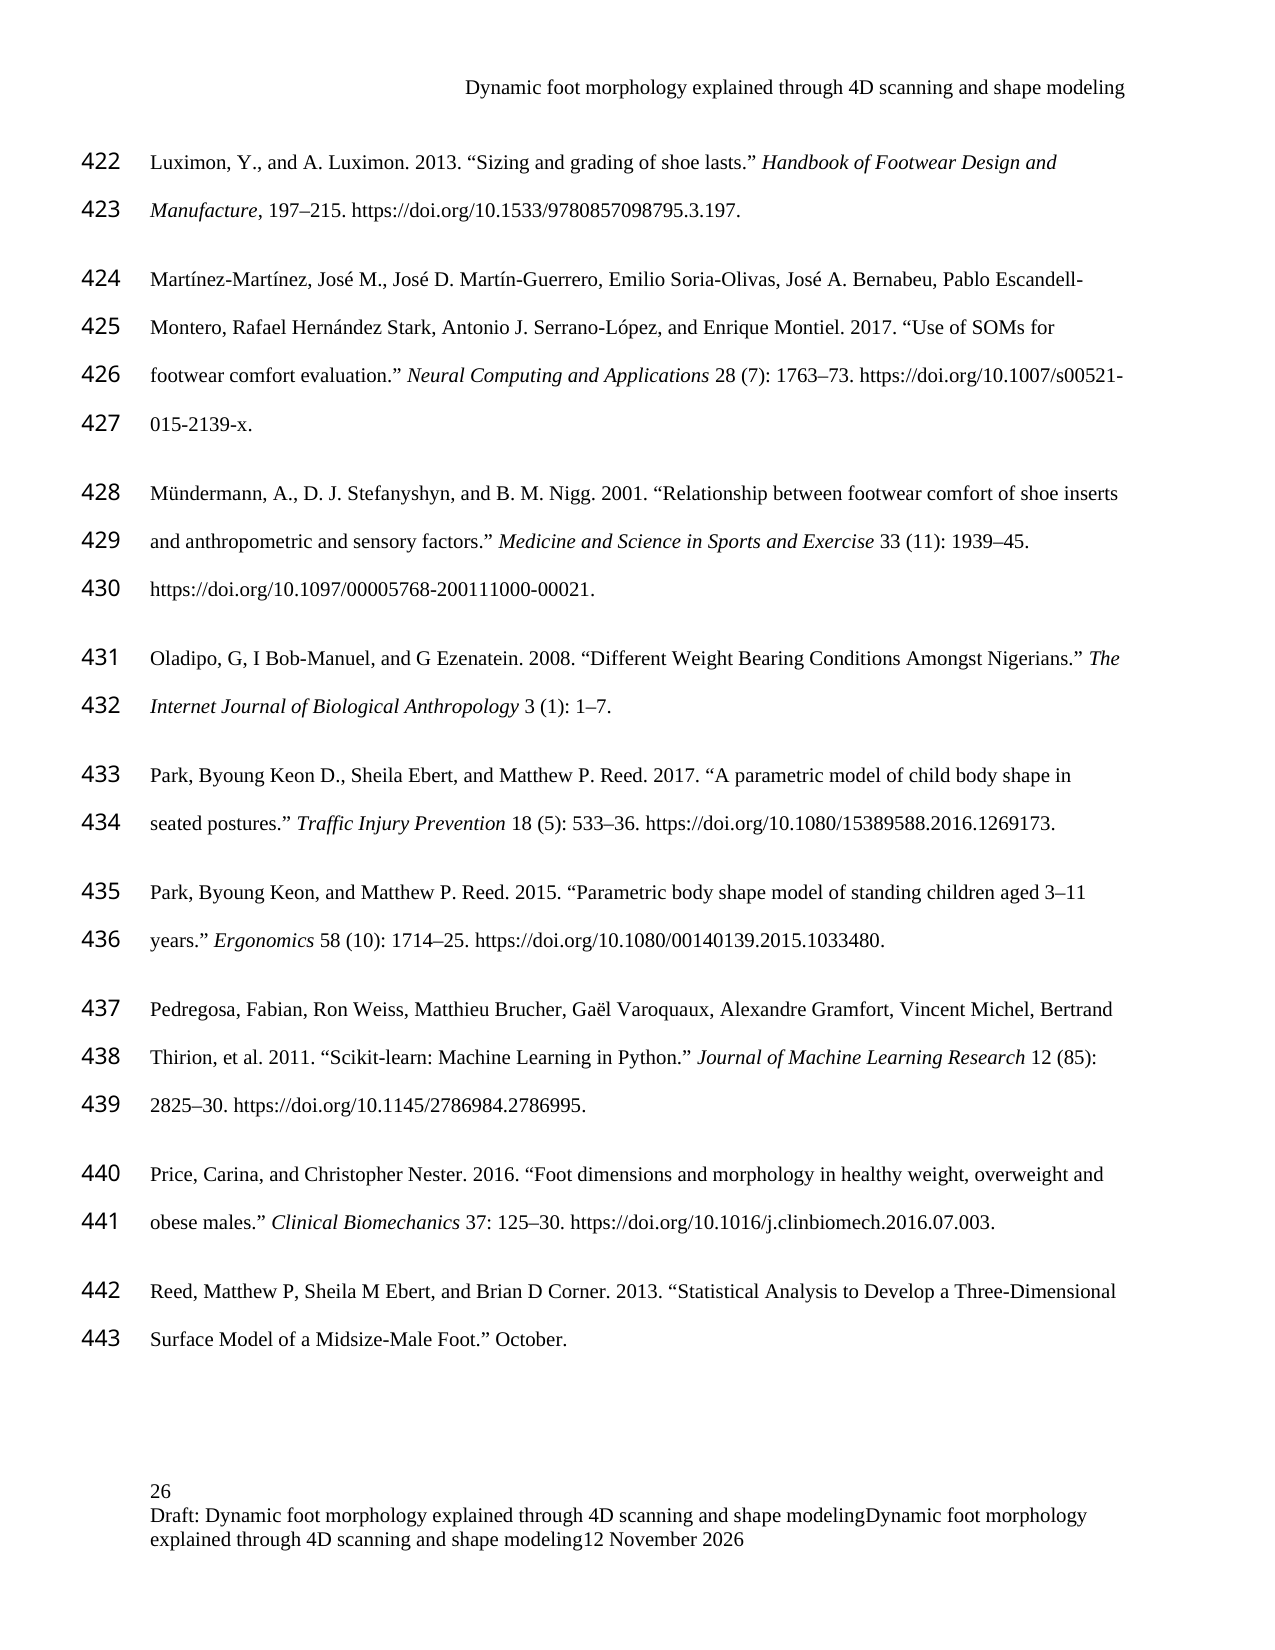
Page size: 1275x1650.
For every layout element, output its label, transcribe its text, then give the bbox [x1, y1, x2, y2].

text Pedregosa, Fabian, Ron Weiss, Matthieu Brucher, Gaël Varoquaux, Alexandre Gramfort, Vincent Michel, Bertrand Thirion, et al. 2011. “Scikit-learn: Machine Learning in Python.” Journal of Machine Learning Research 12 (85): 2825–30. https://doi.org/10.1145/2786984.2786995. [150, 997, 1125, 1117]
text Park, Byoung Keon, and Matthew P. Reed. 2015. “Parametric body shape model of standing children aged 3–11 years.” Ergonomics 58 (10): 1714–25. https://doi.org/10.1080/00140139.2015.1033480. [150, 880, 1125, 952]
text Luximon, Y., and A. Luximon. 2013. “Sizing and grading of shoe lasts.” Handbook of Footwear Design and Manufacture, 197–215. https://doi.org/10.1533/9780857098795.3.197. [150, 150, 1125, 222]
text Mündermann, A., D. J. Stefanyshyn, and B. M. Nigg. 2001. “Relationship between footwear comfort of shoe inserts and anthropometric and sensory factors.” Medicine and Science in Sports and Exercise 33 (11): 1939–45. https://doi.org/10.1097/00005768-200111000-00021. [150, 480, 1125, 601]
text Oladipo, G, I Bob-Manuel, and G Ezenatein. 2008. “Different Weight Bearing Conditions Amongst Nigerians.” The Internet Journal of Biological Anthropology 3 (1): 1–7. [150, 646, 1125, 718]
text Reed, Matthew P, Sheila M Ebert, and Brian D Corner. 2013. “Statistical Analysis to Develop a Three-Dimensional Surface Model of a Midsize-Male Foot.” October. [150, 1279, 1125, 1351]
text Martínez-Martínez, José M., José D. Martín-Guerrero, Emilio Soria-Olivas, José A. Bernabeu, Pablo Escandell-Montero, Rafael Hernández Stark, Antonio J. Serrano-López, and Enrique Montiel. 2017. “Use of SOMs for footwear comfort evaluation.” Neural Computing and Applications 28 (7): 1763–73. https://doi.org/10.1007/s00521-015-2139-x. [150, 267, 1125, 436]
text Park, Byoung Keon D., Sheila Ebert, and Matthew P. Reed. 2017. “A parametric model of child body shape in seated postures.” Traffic Injury Prevention 18 (5): 533–36. https://doi.org/10.1080/15389588.2016.1269173. [150, 763, 1125, 835]
text Price, Carina, and Christopher Nester. 2016. “Foot dimensions and morphology in healthy weight, overweight and obese males.” Clinical Biomechanics 37: 125–30. https://doi.org/10.1016/j.clinbiomech.2016.07.003. [150, 1162, 1125, 1234]
